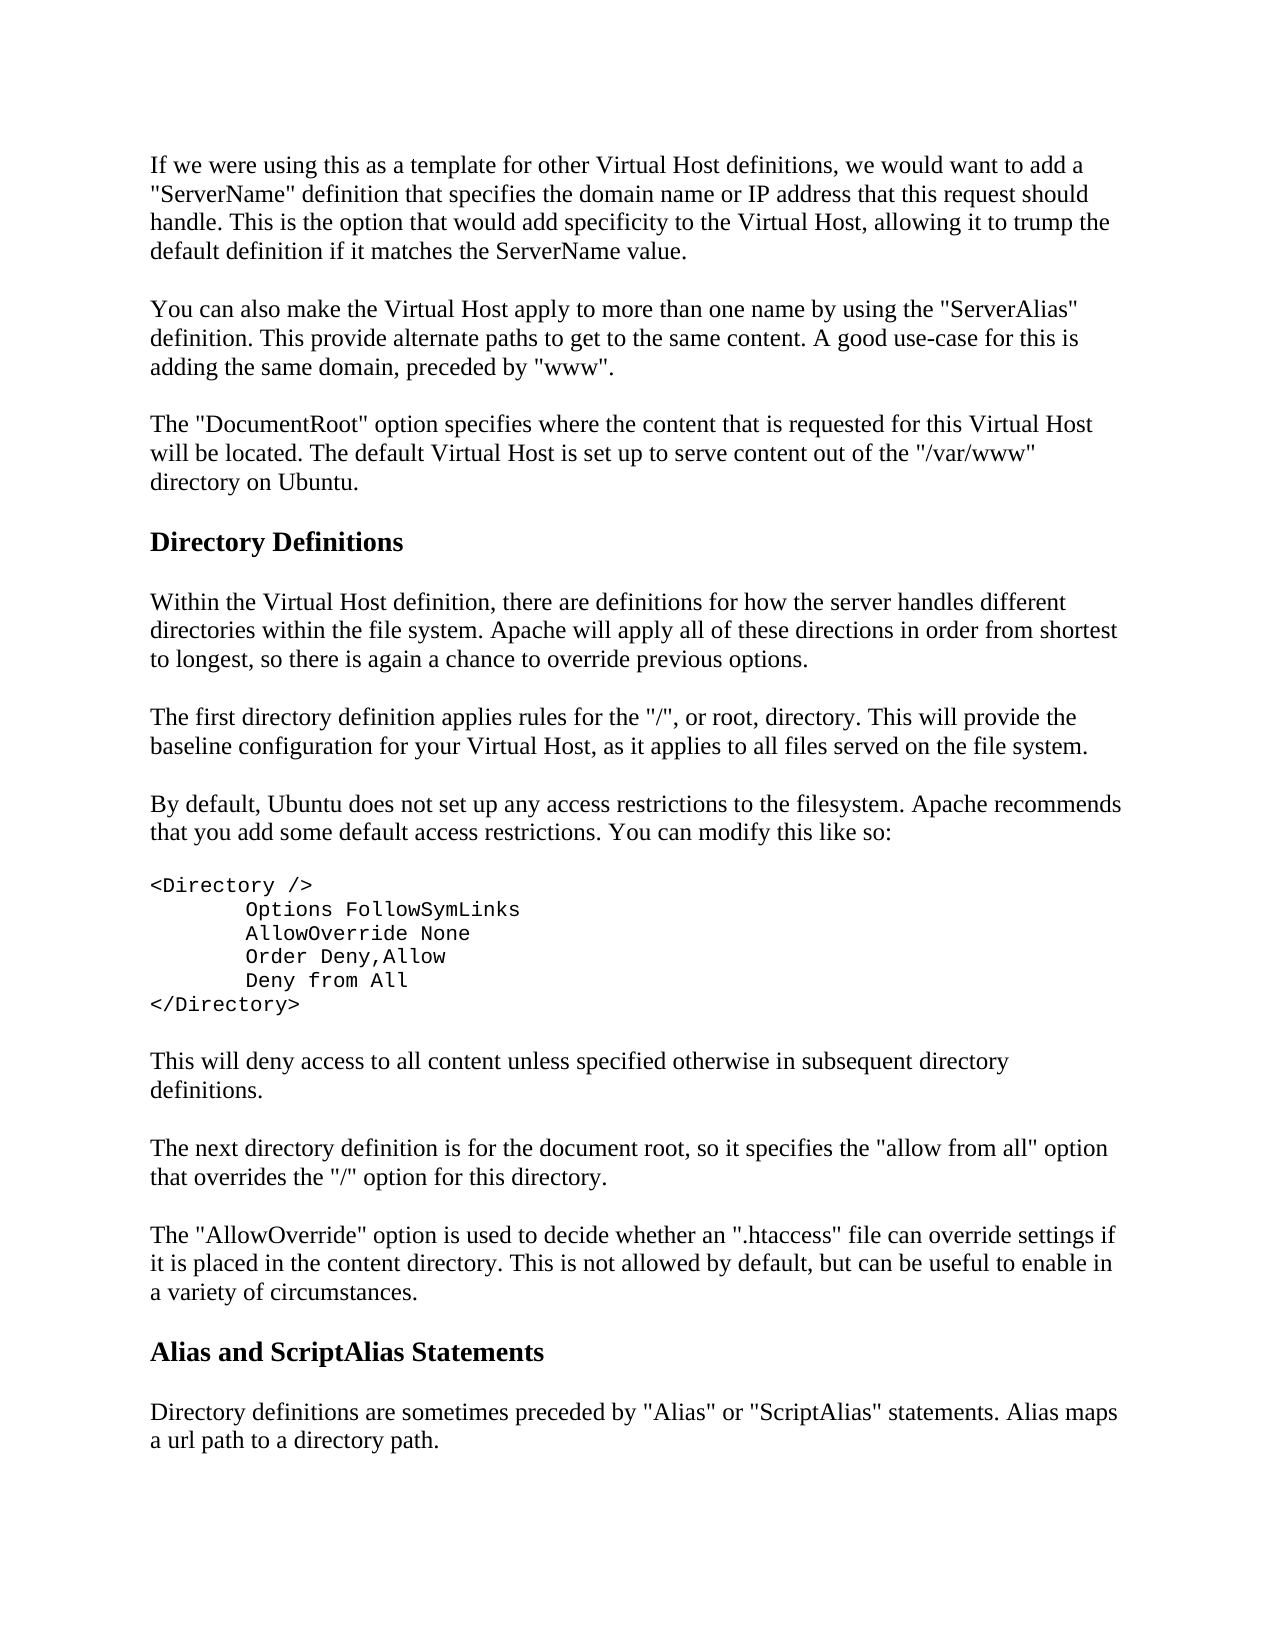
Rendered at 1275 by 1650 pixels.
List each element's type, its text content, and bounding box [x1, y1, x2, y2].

text Options FollowSymLinks [150, 899, 1125, 923]
text The next directory definition is for the document root, so it specifies the "allow from all" option that overrides the "/" option for this directory. [150, 1133, 1125, 1191]
text </Directory> [150, 993, 1125, 1017]
text Directory Definitions [150, 525, 1125, 557]
text You can also make the Virtual Host apply to more than one name by using the "ServerAlias" definition. This provide alternate paths to get to the same content. A good use-case for this is adding the same domain, preceded by "www". [150, 294, 1125, 380]
text The "AllowOverride" option is used to decide whether an ".htaccess" file can override settings if it is placed in the content directory. This is not allowed by default, but can be useful to enable in a variety of circumstances. [150, 1220, 1125, 1306]
text If we were using this as a template for other Virtual Host definitions, we would want to add a "ServerName" definition that specifies the domain name or IP address that this request should handle. This is the option that would add specificity to the Virtual Host, allowing it to trump the default definition if it matches the ServerName value. [150, 150, 1125, 265]
text AllowOverride None [150, 923, 1125, 946]
text Order Deny,Allow [150, 946, 1125, 970]
text The first directory definition applies rules for the "/", or root, directory. This will provide the baseline configuration for your Virtual Host, as it applies to all files served on the file system. [150, 702, 1125, 759]
text This will deny access to all content unless specified otherwise in subsequent directory definitions. [150, 1046, 1125, 1104]
text Directory definitions are sometimes preceded by "Alias" or "ScriptAlias" statements. Alias maps a url path to a directory path. [150, 1397, 1125, 1454]
text By default, Ubuntu does not set up any access restrictions to the filesystem. Apache recommends that you add some default access restrictions. You can modify this like so: [150, 789, 1125, 846]
text Deny from All [150, 970, 1125, 993]
text The "DocumentRoot" option specifies where the content that is requested for this Virtual Host will be located. The default Virtual Host is set up to serve content out of the "/var/www" directory on Ubuntu. [150, 409, 1125, 496]
text Within the Virtual Host definition, there are definitions for how the server handles different directories within the file system. Apache will apply all of these directions in order from shortest to longest, so there is again a chance to override previous options. [150, 587, 1125, 673]
text Alias and ScriptAlias Statements [150, 1335, 1125, 1367]
text <Directory /> [150, 875, 1125, 899]
